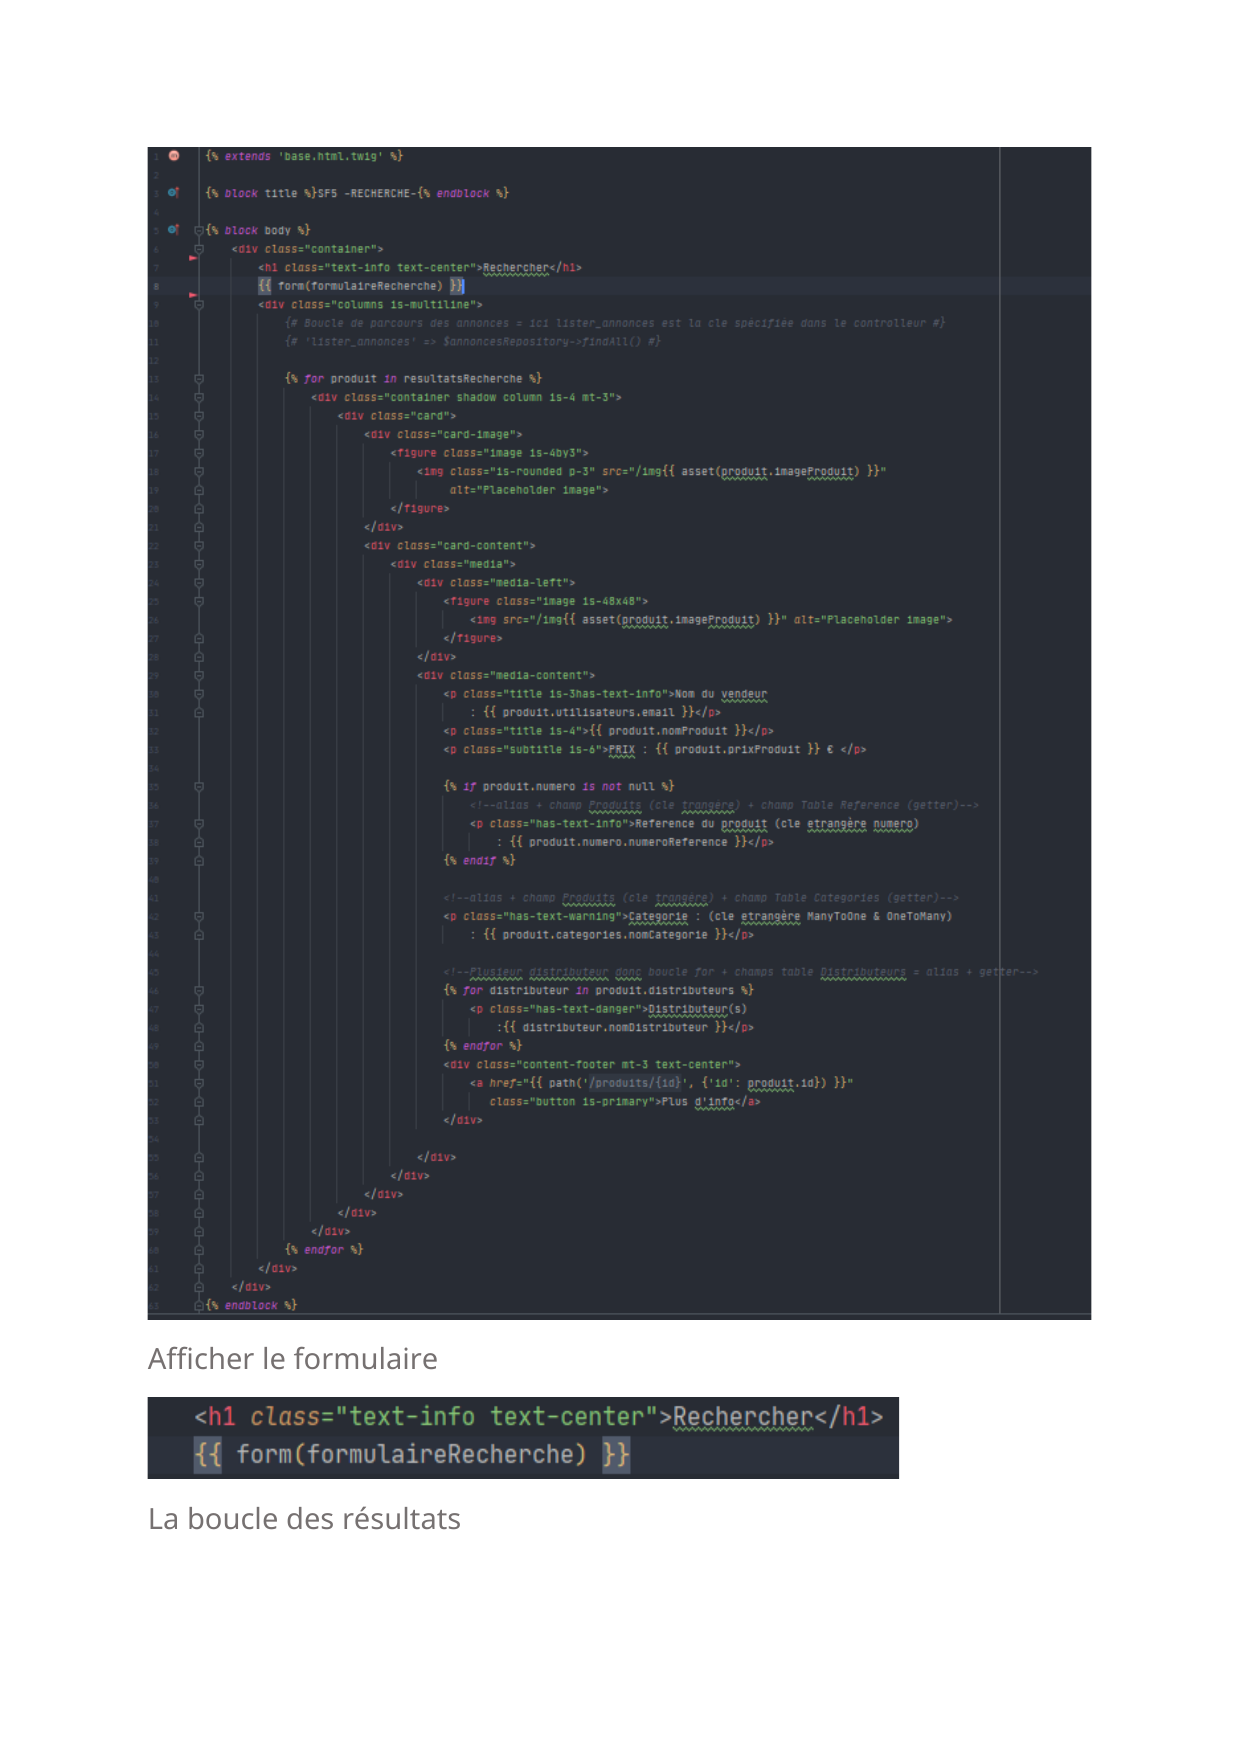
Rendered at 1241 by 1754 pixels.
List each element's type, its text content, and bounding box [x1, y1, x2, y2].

picture [147, 147, 1092, 1320]
text Afficher le formulaire [148, 1338, 1093, 1378]
text La boucle des résultats [148, 1498, 1093, 1538]
picture [147, 1397, 900, 1479]
